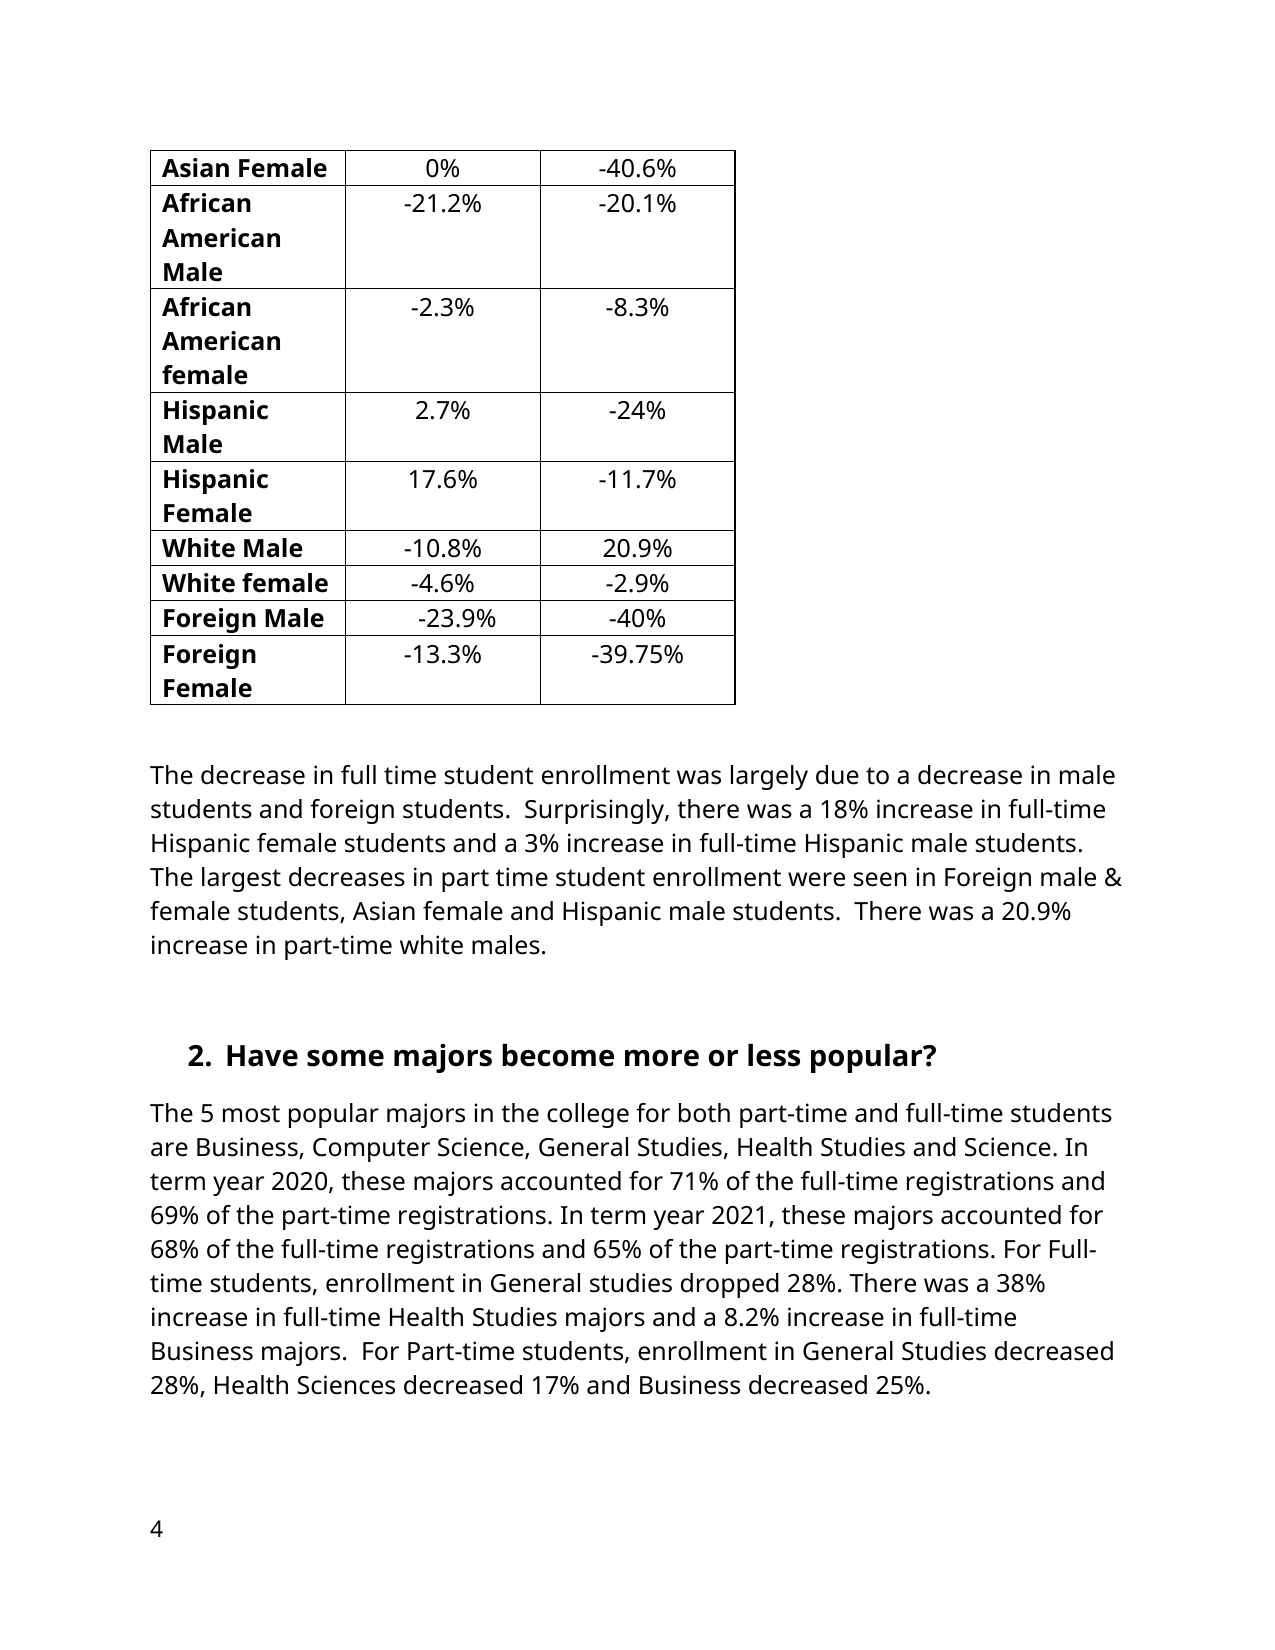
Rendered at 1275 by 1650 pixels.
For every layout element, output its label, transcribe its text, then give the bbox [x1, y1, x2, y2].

table_cell White female [151, 566, 345, 600]
table_cell -4.6% [346, 566, 540, 600]
table_cell Foreign Female [151, 636, 345, 704]
table_cell 0% [346, 151, 540, 185]
table_cell -2.9% [541, 566, 734, 600]
table_cell 23-23.9% [346, 601, 540, 635]
table_cell -40% [541, 601, 734, 635]
table_cell Hispanic Male [151, 393, 345, 461]
table_cell -40.6% [541, 151, 734, 185]
table_cell Asian Female [151, 151, 345, 185]
table_cell -13.3% [346, 636, 540, 704]
table_cell -10.8% [346, 531, 540, 565]
table_cell African American Male [151, 186, 345, 288]
list Have some majors become more or less popular? [187, 1035, 1125, 1074]
text The 5 most popular majors in the college for both part-time and full-time students are Business, Computer Science, General Studies, Health Studies and Science. In term year 2020, these majors accounted for 71% of the full-time registrations and 69% of the part-time registrations. In term year 2021, these majors accounted for 68% of the full-time registrations and 65% of the part-time registrations. For Full-time students, enrollment in General studies dropped 28%. There was a 38% increase in full-time Health Studies majors and a 8.2% increase in full-time Business majors. For Part-time students, enrollment in General Studies decreased 28%, Health Sciences decreased 17% and Business decreased 25%. [150, 1095, 1125, 1402]
text The decrease in full time student enrollment was largely due to a decrease in male students and foreign students. Surprisingly, there was a 18% increase in full-time Hispanic female students and a 3% increase in full-time Hispanic male students. The largest decreases in part time student enrollment were seen in Foreign male & female students, Asian female and Hispanic male students. There was a 20.9% increase in part-time white males. [150, 757, 1125, 962]
table_cell -8.3% [541, 289, 734, 392]
table_cell -39.75% [541, 636, 734, 704]
table_cell Foreign Male [151, 601, 345, 635]
table_cell -11.7% [541, 462, 734, 530]
table_cell White Male [151, 531, 345, 565]
table_cell -24% [541, 393, 734, 461]
table_cell Hispanic Female [151, 462, 345, 530]
table_cell -21.2% [346, 186, 540, 288]
table_cell 20.9% [541, 531, 734, 565]
table_cell 2.7% [346, 393, 540, 461]
table_cell -2.3% [346, 289, 540, 392]
table_cell African American female [151, 289, 345, 392]
table_cell -20.1% [541, 186, 734, 288]
table_cell 17.6% [346, 462, 540, 530]
